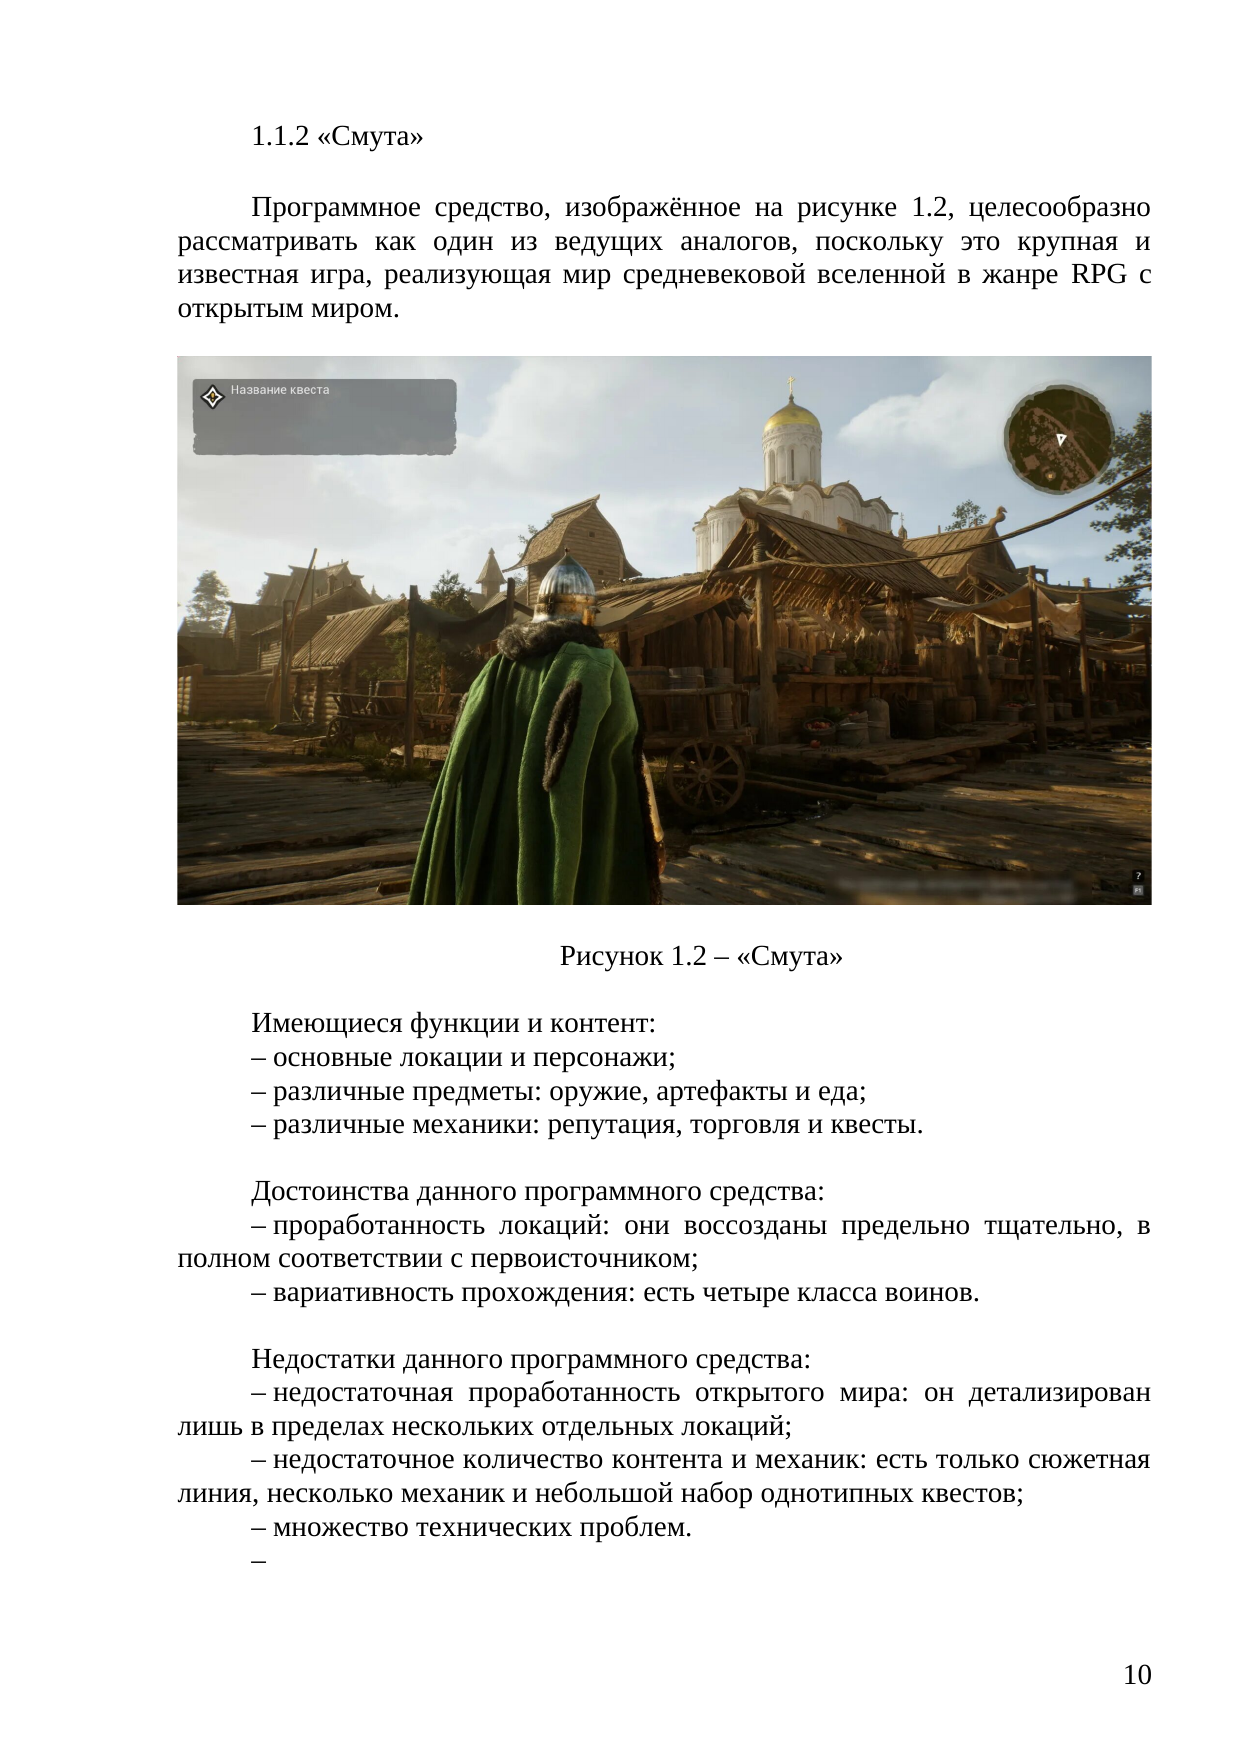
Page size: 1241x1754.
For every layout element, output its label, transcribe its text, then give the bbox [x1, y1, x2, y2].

text основные локации и персонажи; [177, 1039, 1152, 1073]
picture [177, 356, 1152, 905]
text Недостатки данного программного средства: [177, 1341, 1152, 1374]
text недостаточная проработанность открытого мира: он детализирован лишь в пределах нескольких отдельных локаций; [177, 1374, 1152, 1442]
text Программное средство, изображённое на рисунке 1.2, целесообразно рассматривать как один из ведущих аналогов, поскольку это крупная и известная игра, реализующая мир средневековой вселенной в жанре RPG с открытым миром. [177, 189, 1152, 323]
text различные предметы: оружие, артефакты и еда; [177, 1073, 1152, 1106]
text различные механики: репутация, торговля и квесты. [177, 1106, 1152, 1140]
text Имеющиеся функции и контент: [177, 1006, 1152, 1039]
text Рисунок 1.2 – «Смута» [177, 938, 1152, 972]
text множество технических проблем. [177, 1509, 1152, 1542]
text вариативность прохождения: есть четыре класса воинов. [177, 1274, 1152, 1307]
text Достоинства данного программного средства: [177, 1173, 1152, 1207]
subtitle «Смута» [251, 118, 1152, 152]
text проработанность локаций: они воссозданы предельно тщательно, в полном соответствии с первоисточником; [177, 1207, 1152, 1274]
text недостаточное количество контента и механик: есть только сюжетная линия, несколько механик и небольшой набор однотипных квестов; [177, 1442, 1152, 1509]
